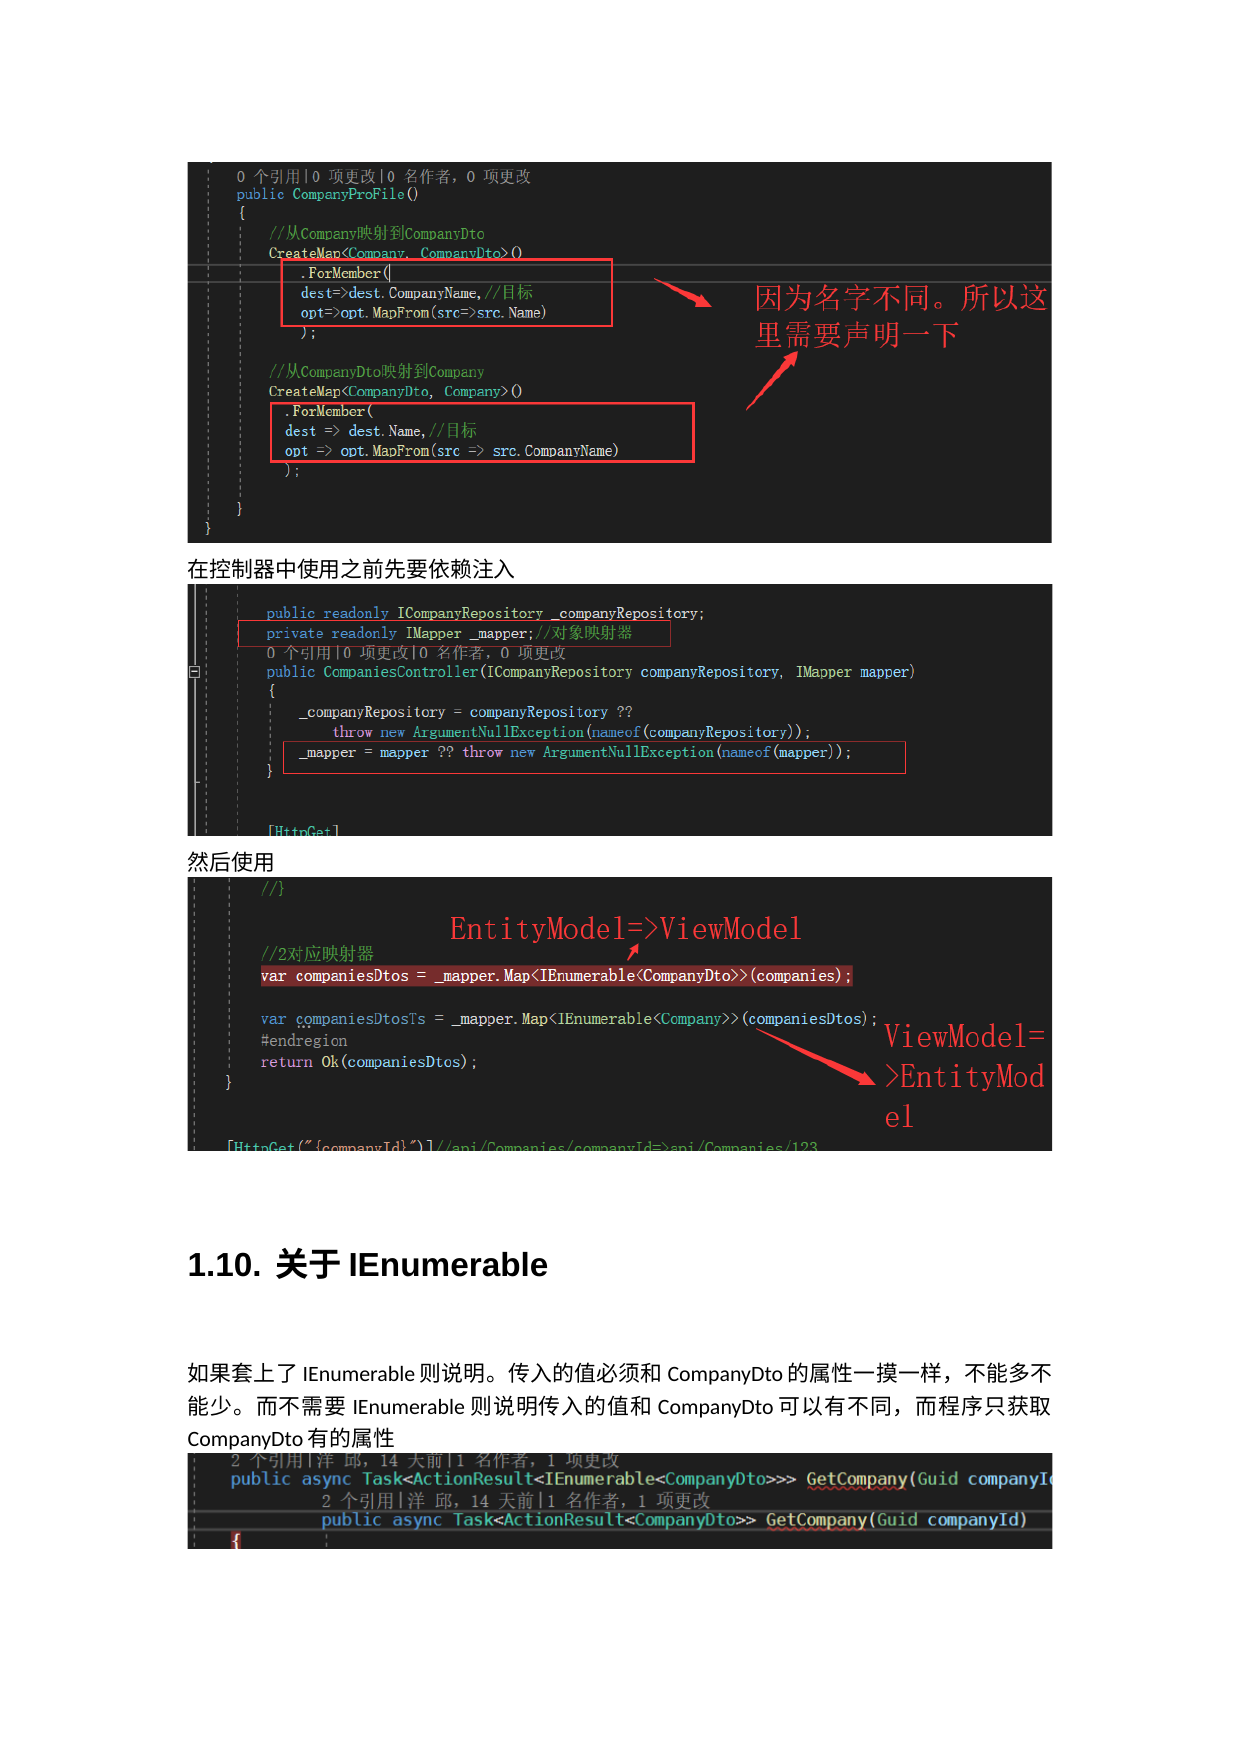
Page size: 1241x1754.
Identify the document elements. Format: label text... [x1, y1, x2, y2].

text 然后使用 [187, 844, 1053, 877]
picture [187, 584, 1053, 836]
picture [187, 1453, 1053, 1549]
text 如果套上了IEnumerable则说明。传入的值必须和CompanyDto的属性一摸一样，不能多不能少。而不需要IEnumerable则说明传入的值和CompanyDto可以有不同，而程序只获取CompanyDto有的属性 [187, 1356, 1053, 1453]
subtitle 关于IEnumerable [187, 1229, 1053, 1294]
text 在控制器中使用之前先要依赖注入 [187, 552, 1053, 584]
picture [187, 877, 1053, 1151]
picture [187, 162, 1052, 543]
